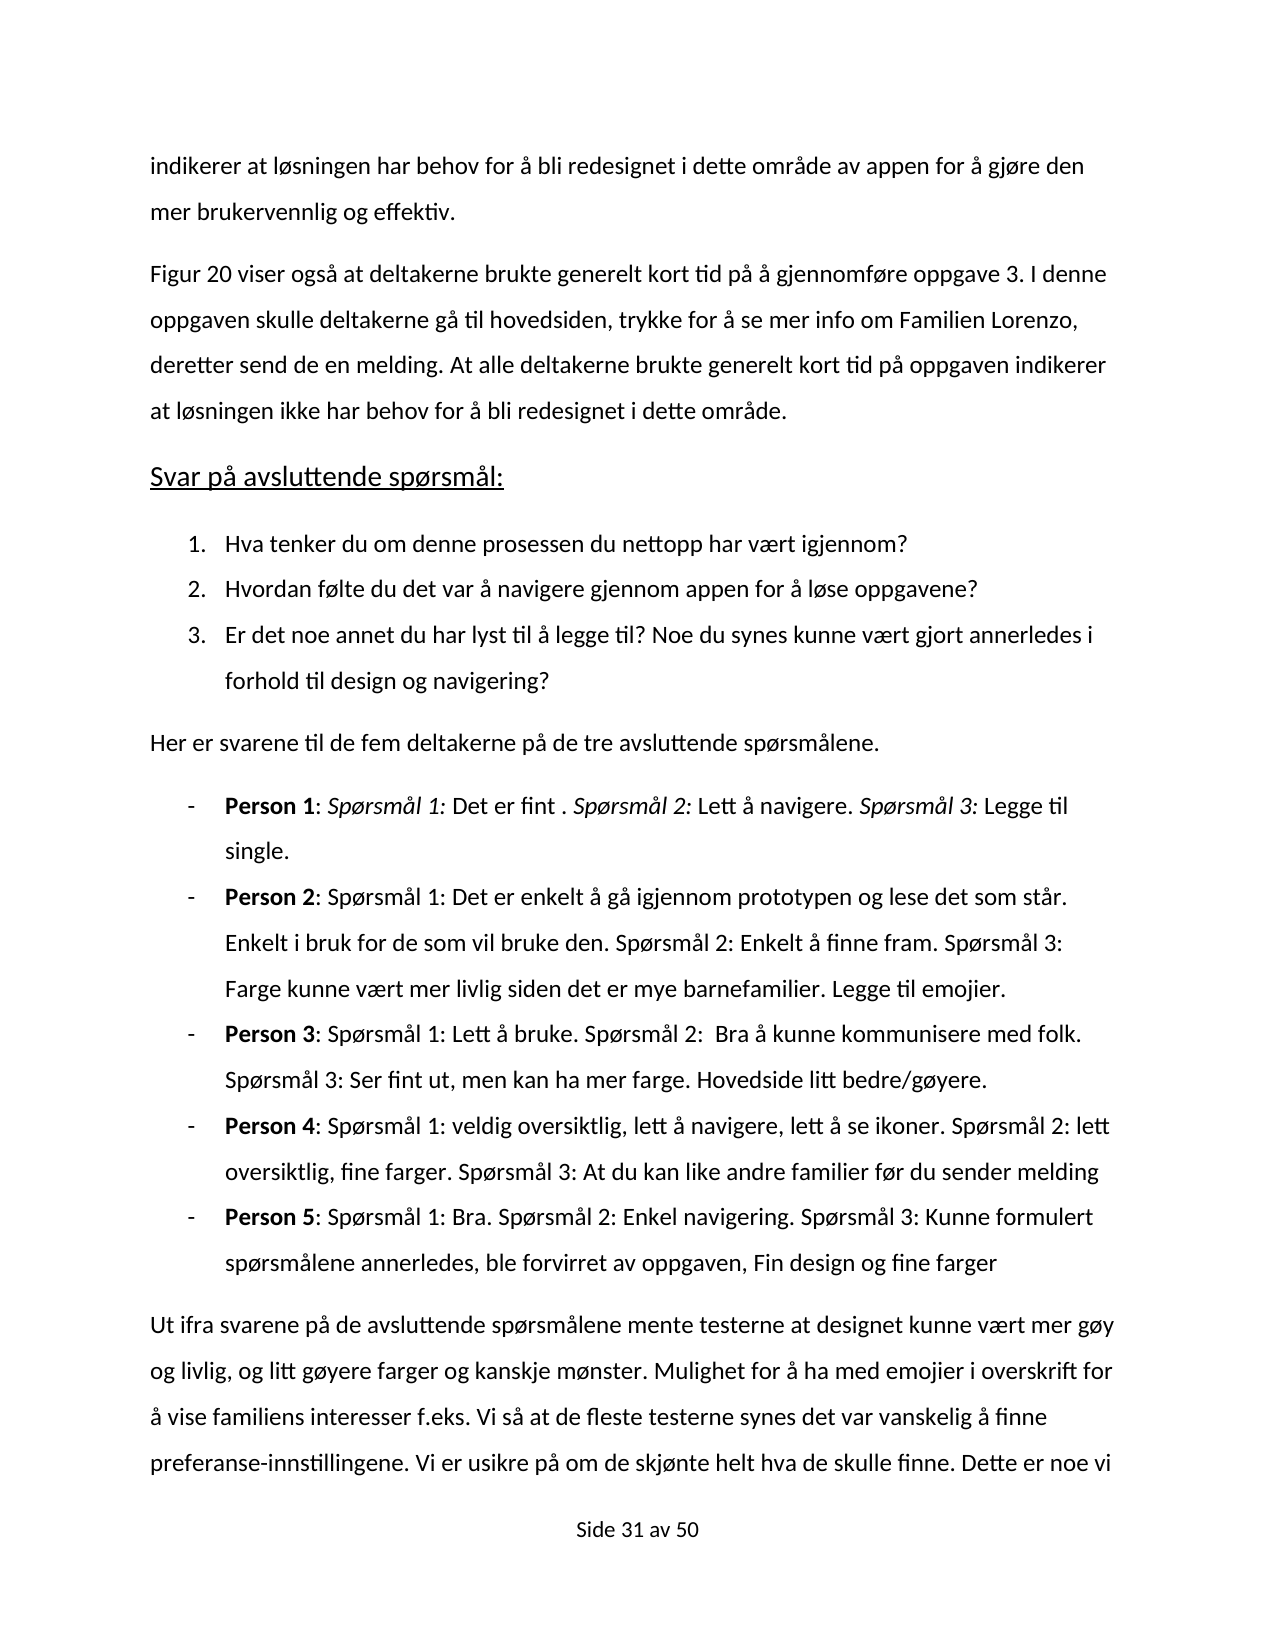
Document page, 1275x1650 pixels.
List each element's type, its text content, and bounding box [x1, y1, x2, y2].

list Person 4: Spørsmål 1: veldig oversiktlig, lett å navigere, lett å se ikoner. Spørsmål 2: lett oversiktlig, fine farger. Spørsmål 3: At du kan like andre familier før du sender melding [187, 1110, 1125, 1186]
list Er det noe annet du har lyst til å legge til? Noe du synes kunne vært gjort annerledes i forhold til design og navigering? [187, 619, 1125, 696]
text Figur 20 viser også at deltakerne brukte generelt kort tid på å gjennomføre oppgave 3. I denne oppgaven skulle deltakerne gå til hovedsiden, trykke for å se mer info om Familien Lorenzo, deretter send de en melding. At alle deltakerne brukte generelt kort tid på oppgaven indikerer at løsningen ikke har behov for å bli redesignet i dette område. [150, 258, 1125, 426]
list Person 2: Spørsmål 1: Det er enkelt å gå igjennom prototypen og lese det som står. Enkelt i bruk for de som vil bruke den. Spørsmål 2: Enkelt å finne fram. Spørsmål 3: Farge kunne vært mer livlig siden det er mye barnefamilier. Legge til emojier. [187, 881, 1125, 1003]
list Hva tenker du om denne prosessen du nettopp har vært igjennom? [187, 528, 1125, 558]
list Person 5: Spørsmål 1: Bra. Spørsmål 2: Enkel navigering. Spørsmål 3: Kunne formulert spørsmålene annerledes, ble forvirret av oppgaven, Fin design og fine farger [187, 1201, 1125, 1278]
list Person 3: Spørsmål 1: Lett å bruke. Spørsmål 2: Bra å kunne kommunisere med folk. Spørsmål 3: Ser fint ut, men kan ha mer farge. Hovedside litt bedre/gøyere. [187, 1018, 1125, 1095]
list Person 1: Spørsmål 1: Det er fint . Spørsmål 2: Lett å navigere. Spørsmål 3: Legge til single. [187, 790, 1125, 866]
list Hvordan følte du det var å navigere gjennom appen for å løse oppgavene? [187, 573, 1125, 604]
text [150, 150, 1125, 226]
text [150, 1309, 1125, 1477]
text Svar på avsluttende spørsmål: [150, 458, 1125, 493]
text Her er svarene til de fem deltakerne på de tre avsluttende spørsmålene. [150, 727, 1125, 758]
